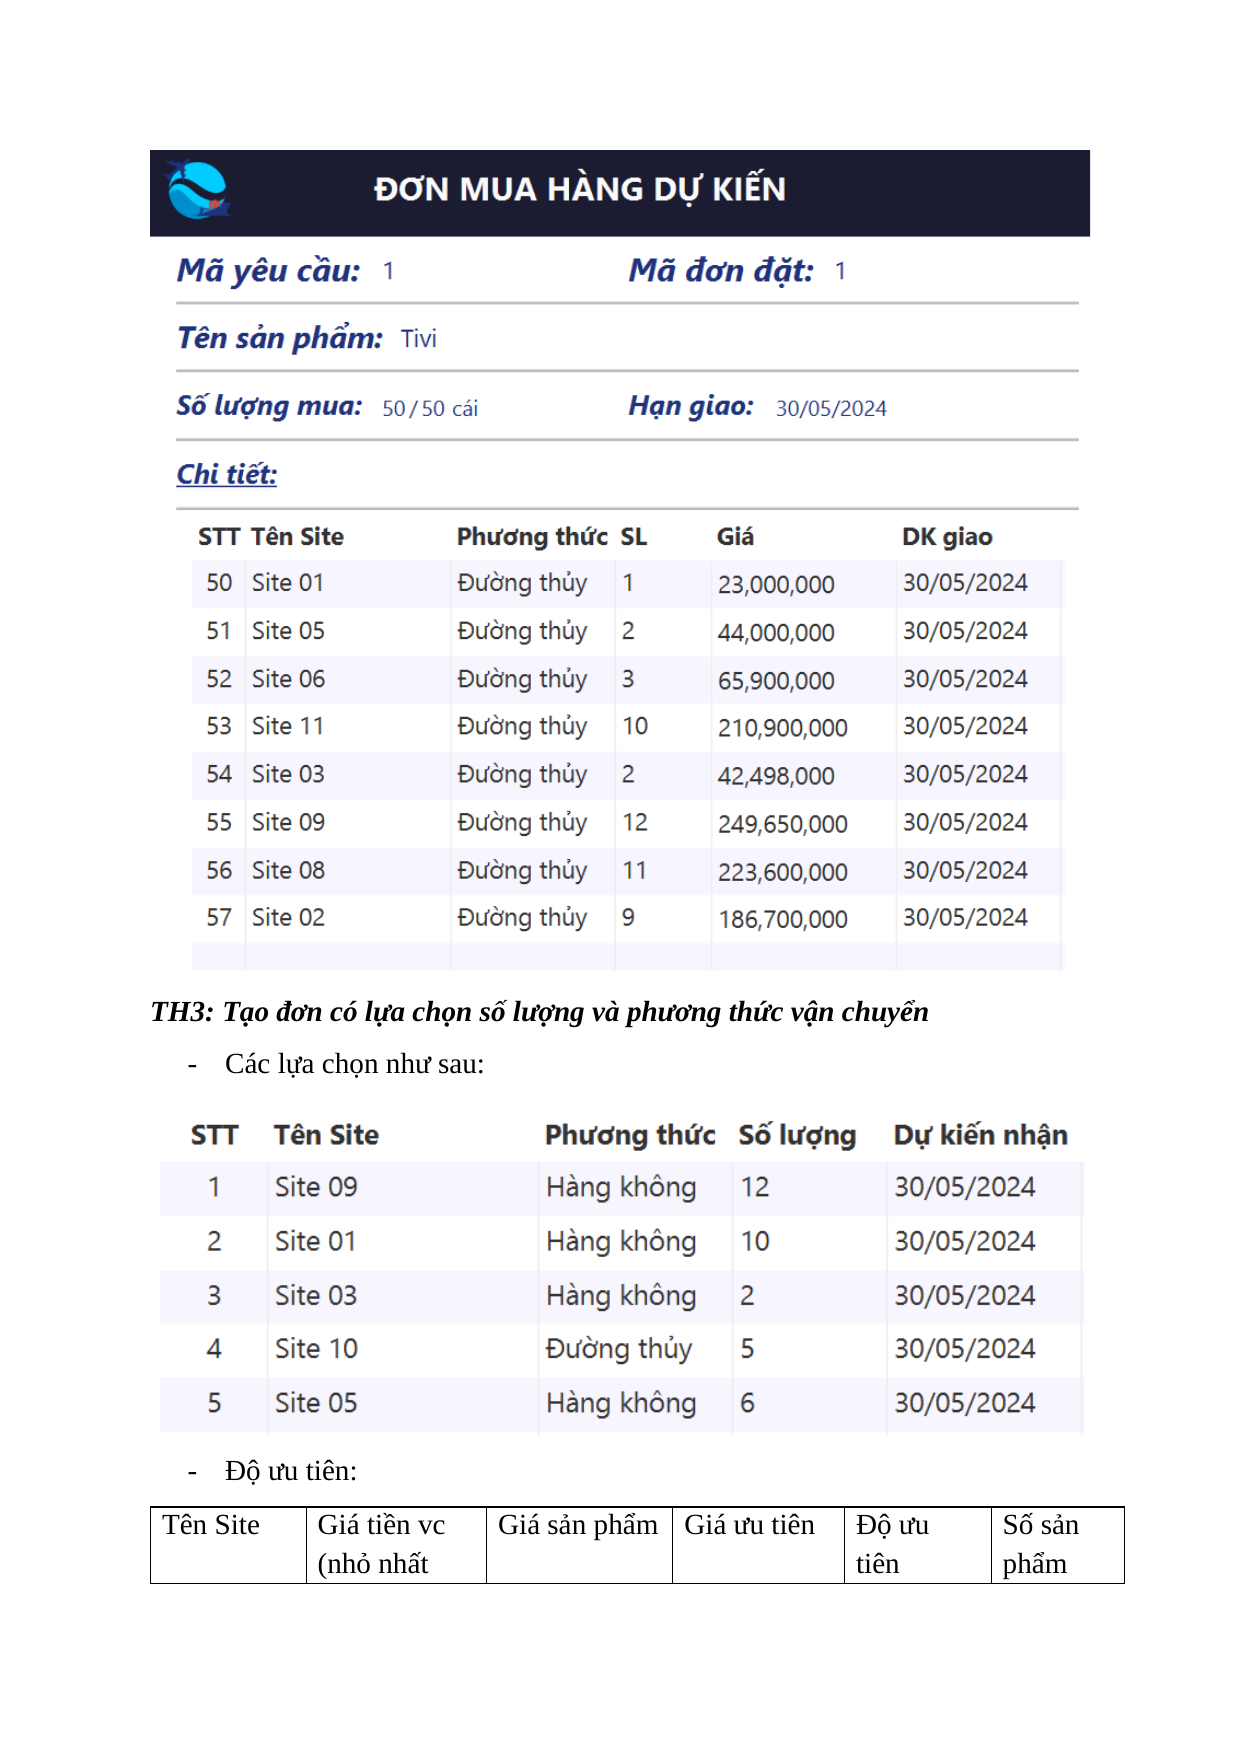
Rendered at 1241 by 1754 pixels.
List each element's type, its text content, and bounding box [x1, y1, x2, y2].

table_header Giá sản phẩm [487, 1508, 672, 1583]
picture [150, 150, 1091, 975]
text TH3: Tạo đơn có lựa chọn số lượng và phương thức vận chuyển [150, 994, 1090, 1027]
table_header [307, 1508, 486, 1583]
table_header Độ ưu tiên [845, 1508, 991, 1583]
list Độ ưu tiên: [187, 1453, 1090, 1487]
table_header Giá ưu tiên [673, 1508, 844, 1583]
list Các lựa chọn như sau: [187, 1047, 1090, 1080]
table_header Số sản phẩm còn [992, 1508, 1124, 1583]
table_header Tên Site [151, 1508, 306, 1583]
picture [150, 1099, 1091, 1435]
